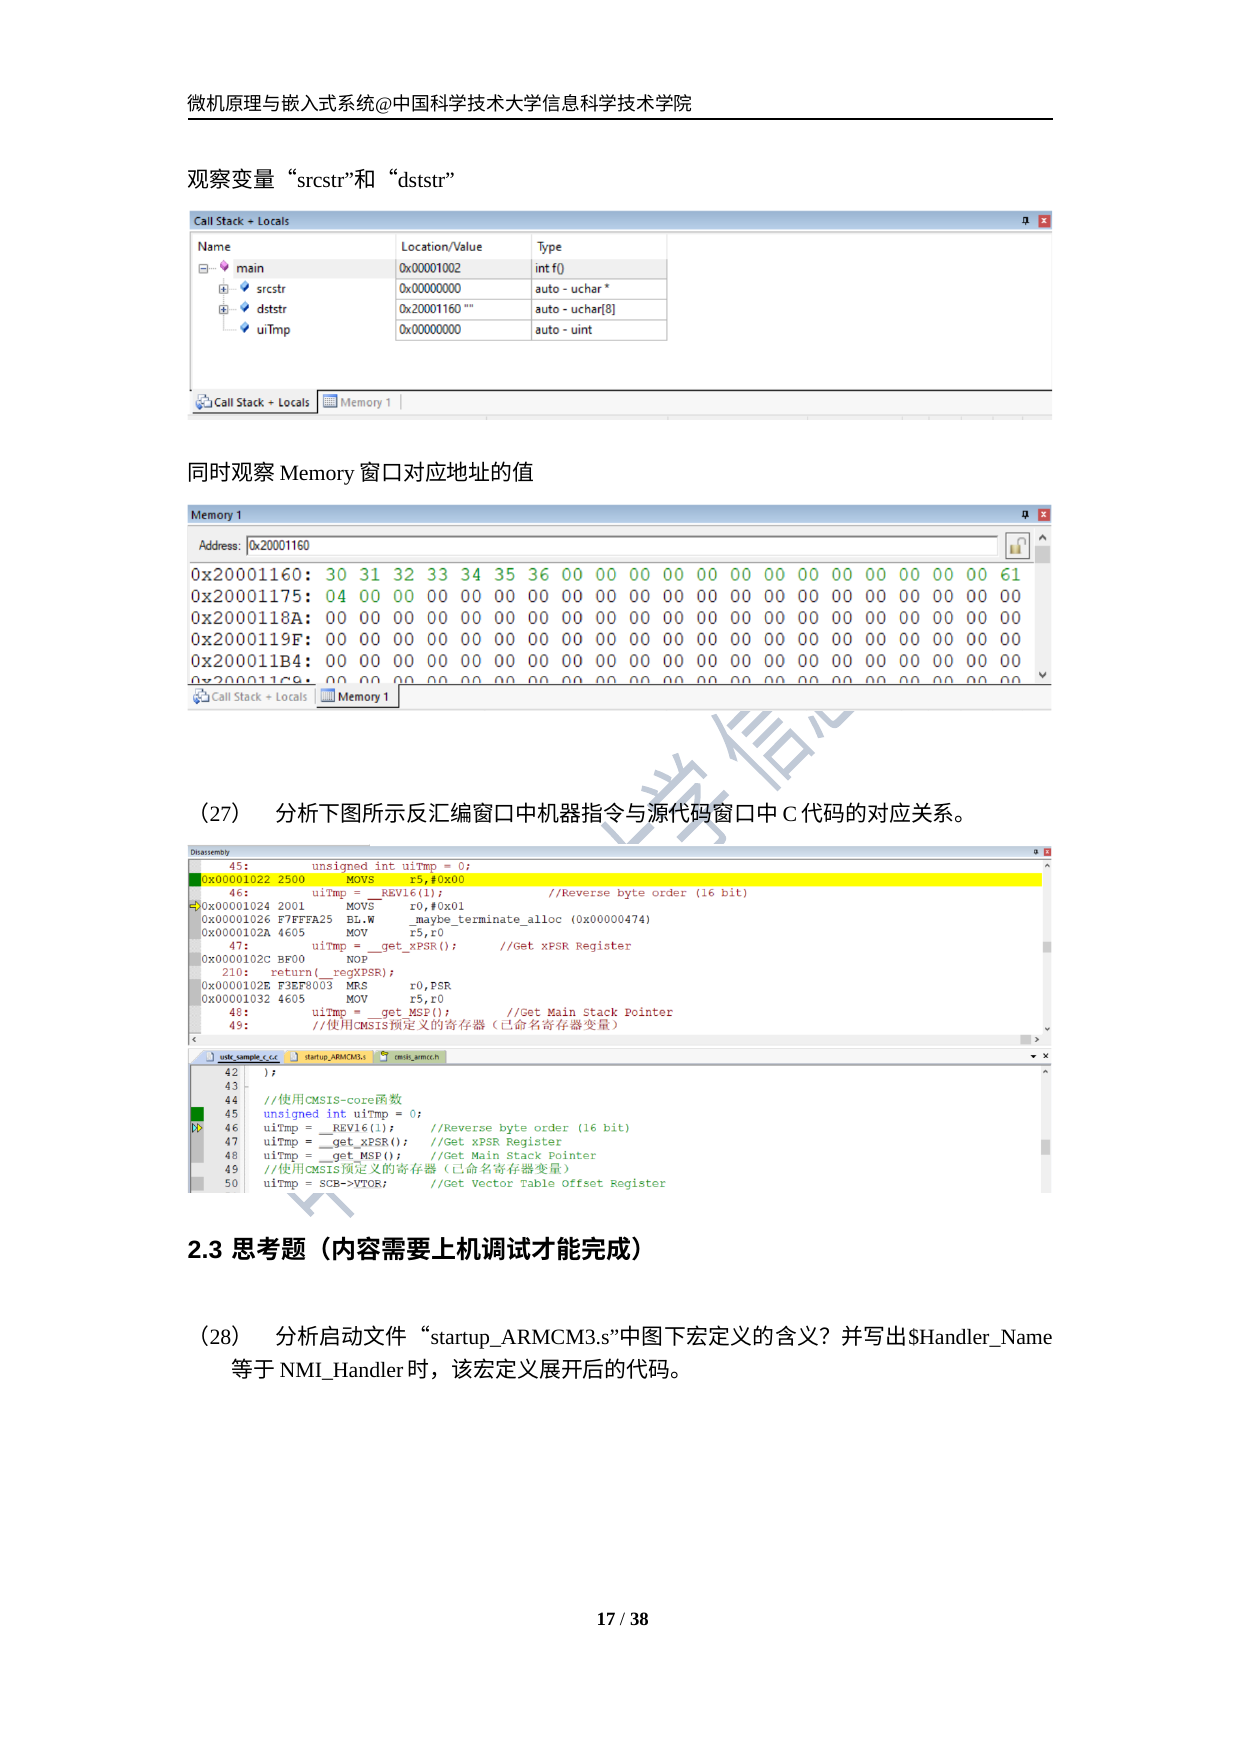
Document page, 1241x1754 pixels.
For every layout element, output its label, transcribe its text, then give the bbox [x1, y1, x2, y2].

text 观察变量“srcstr”和“dststr” [187, 162, 1053, 194]
picture [187, 503, 1052, 711]
picture [187, 844, 1052, 1193]
list 分析下图所示反汇编窗口中机器指令与源代码窗口中C代码的对应关系。 [187, 796, 1053, 828]
list 分析启动文件“startup_ARMCM3.s”中图下宏定义的含义？并写出$Handler_Name等于NMI_Handler时，该宏定义展开后的代码。 [187, 1319, 1053, 1384]
text 同时观察Memory窗口对应地址的值 [187, 454, 1053, 487]
subtitle 思考题（内容需要上机调试才能完成） [187, 1229, 1053, 1265]
picture [187, 210, 1053, 420]
